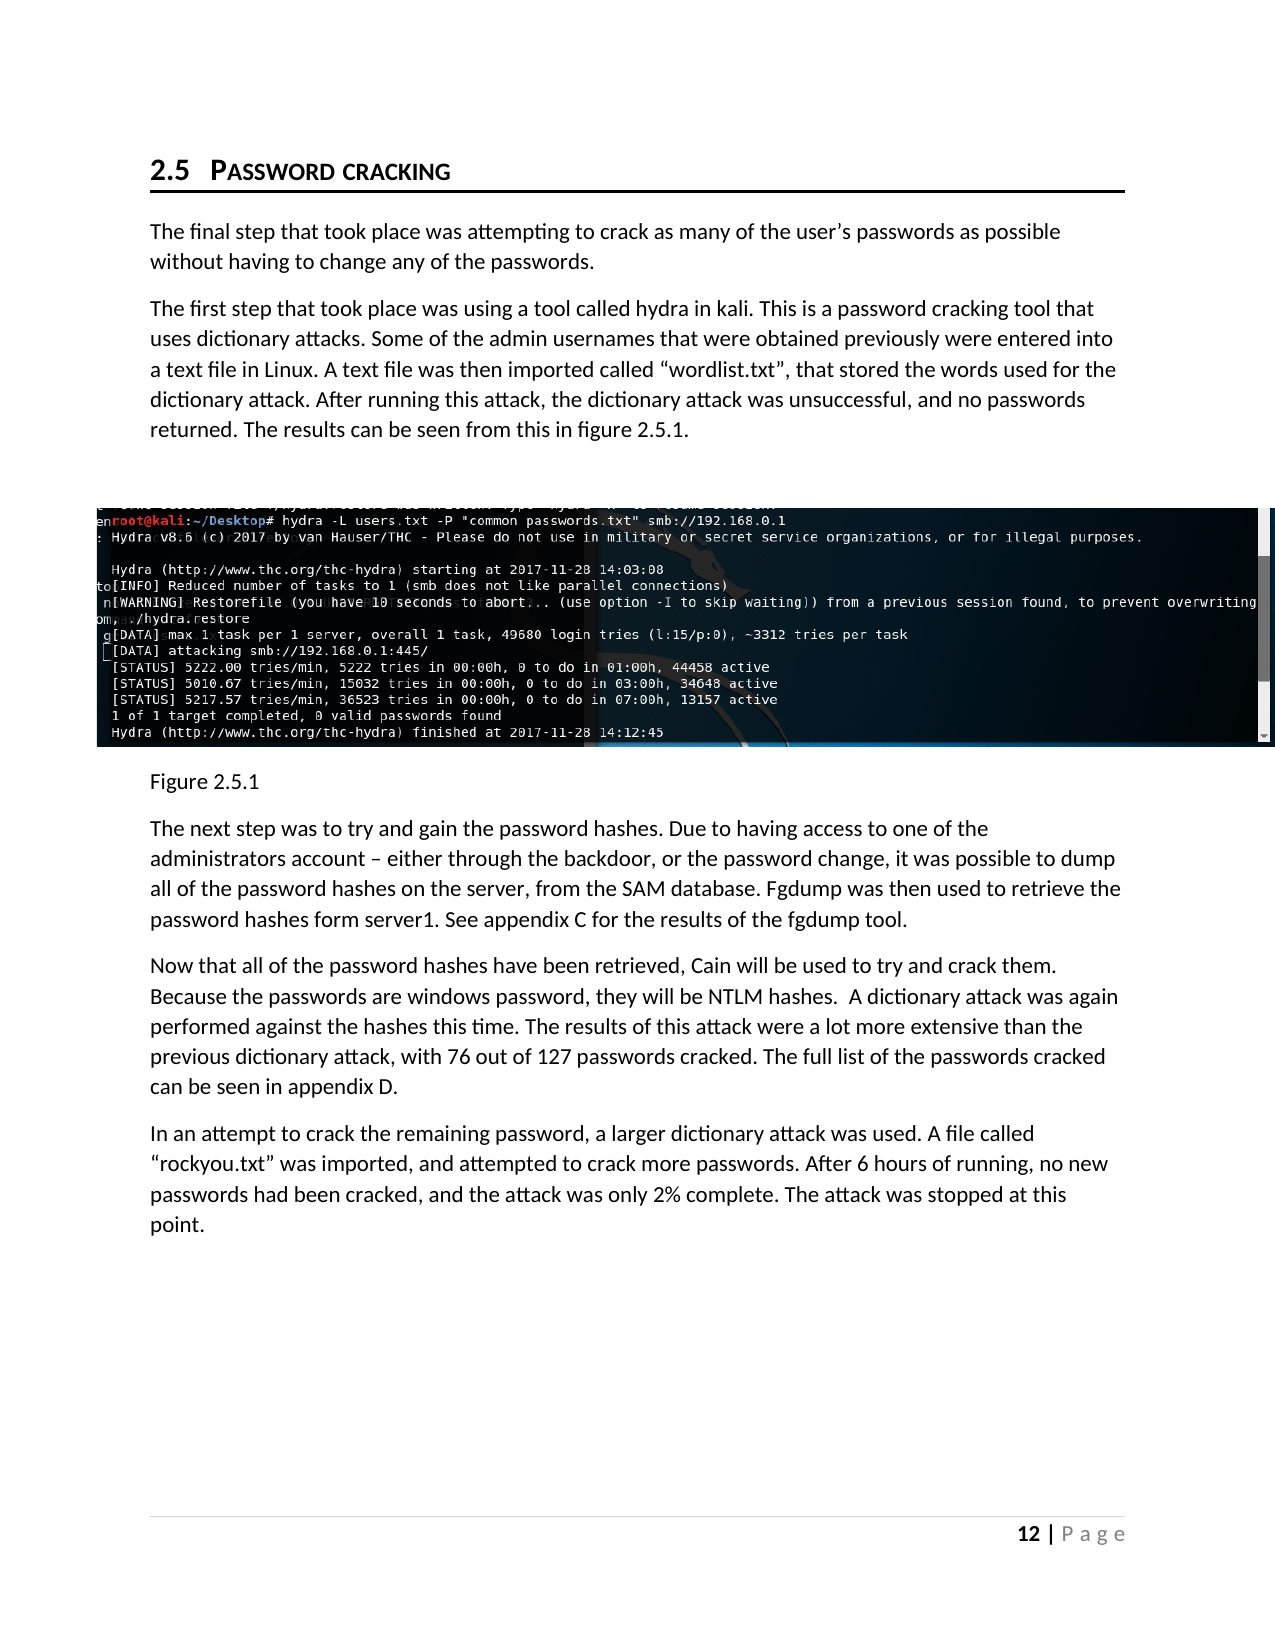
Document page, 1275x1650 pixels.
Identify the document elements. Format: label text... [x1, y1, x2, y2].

text The first step that took place was using a tool called hydra in kali. This is a password cracking tool that uses dictionary attacks. Some of the admin usernames that were obtained previously were entered into a text file in Linux. A text file was then imported called “wordlist.txt”, that stored the words used for the dictionary attack. After running this attack, the dictionary attack was unsuccessful, and no passwords returned. The results can be seen from this in figure 2.5.1. [150, 294, 1125, 443]
text The next step was to try and gain the password hashes. Due to having access to one of the administrators account – either through the backdoor, or the password change, it was possible to dump all of the password hashes on the server, from the SAM database. Fgdump was then used to retrieve the password hashes form server1. See appendix C for the results of the fgdump tool. [150, 814, 1125, 933]
text The final step that took place was attempting to crack as many of the user’s passwords as possible without having to change any of the passwords. [150, 217, 1125, 275]
text Now that all of the password hashes have been retrieved, Cain will be used to try and crack them. Because the passwords are windows password, they will be NTLM hashes. A dictionary attack was again performed against the hashes this time. The results of this attack were a lot more extensive than the previous dictionary attack, with 76 out of 127 passwords cracked. The full list of the passwords cracked can be seen in appendix D. [150, 952, 1125, 1101]
text In an attempt to crack the remaining password, a larger dictionary attack was used. A file called “rockyou.txt” was imported, and attempted to crack more passwords. After 6 hours of running, no new passwords had been cracked, and the attack was only 2% complete. The attack was stopped at this point. [150, 1119, 1125, 1238]
text Figure 2.5.1 [150, 747, 1125, 795]
picture [96, 508, 1275, 747]
subtitle Password cracking [150, 150, 1125, 190]
